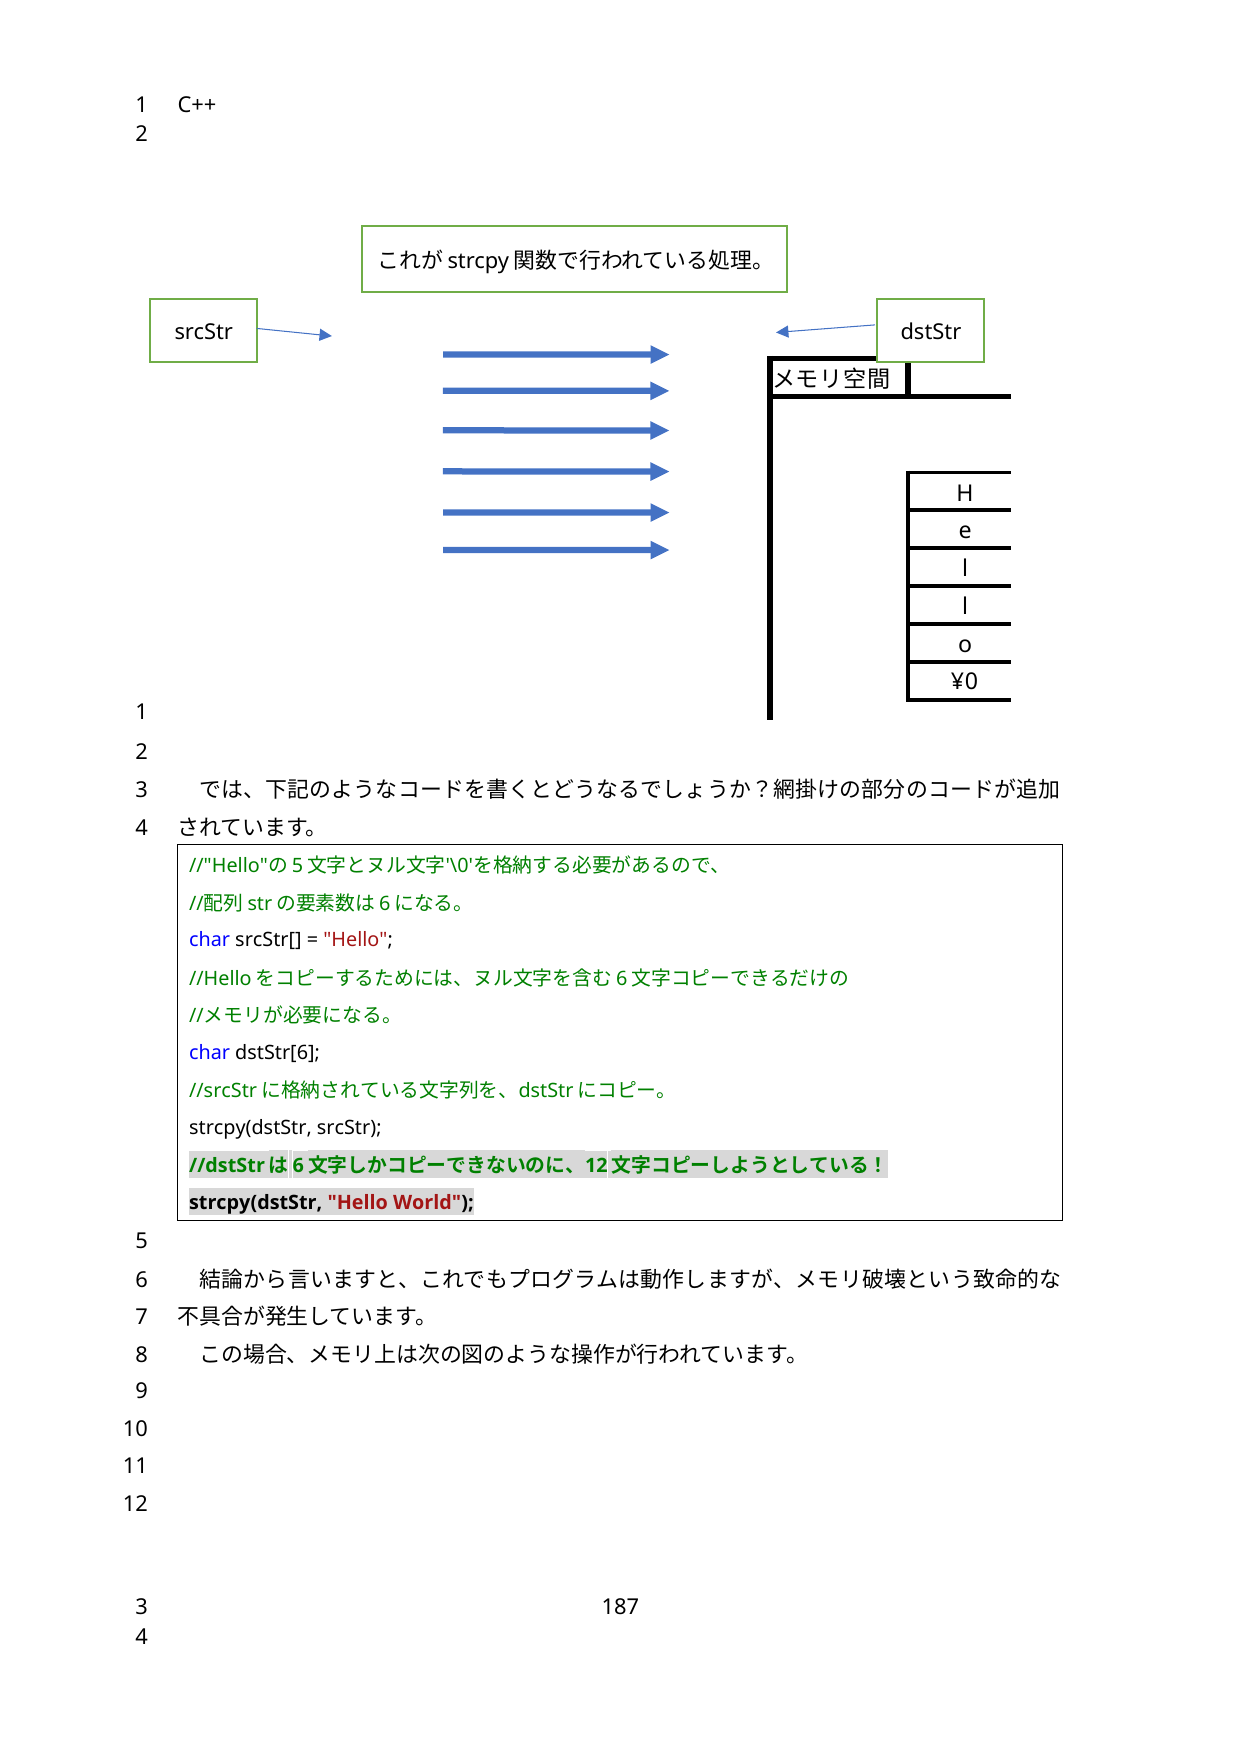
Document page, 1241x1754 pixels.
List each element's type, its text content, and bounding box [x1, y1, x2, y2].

table_header //"Hello"の5文字とヌル文字'\0'を格納する必要があるので、 //配列strの要素数は6になる。 char srcStr[] = "Hello"; //Helloをコピーするためには、ヌル文字を含む6文字コピーできるだけの //メモリが必要になる。 char dstStr[6]; //srcStrに格納されている文字列を、dstStrにコピー。 strcpy(dstStr, srcStr); //dstStrは6文字しかコピーできないのに、12文字コピーしようとしている！ strcpy(dstStr, "Hello World"); [178, 845, 1062, 1220]
text この場合、メモリ上は次の図のような操作が行われています。 [177, 1334, 1063, 1371]
text 結論から言いますと、これでもプログラムは動作しますが、メモリ破壊という致命的な不具合が発生しています。 [177, 1259, 1063, 1334]
text では、下記のようなコードを書くとどうなるでしょうか？網掛けの部分のコードが追加されています。 [177, 769, 1063, 844]
